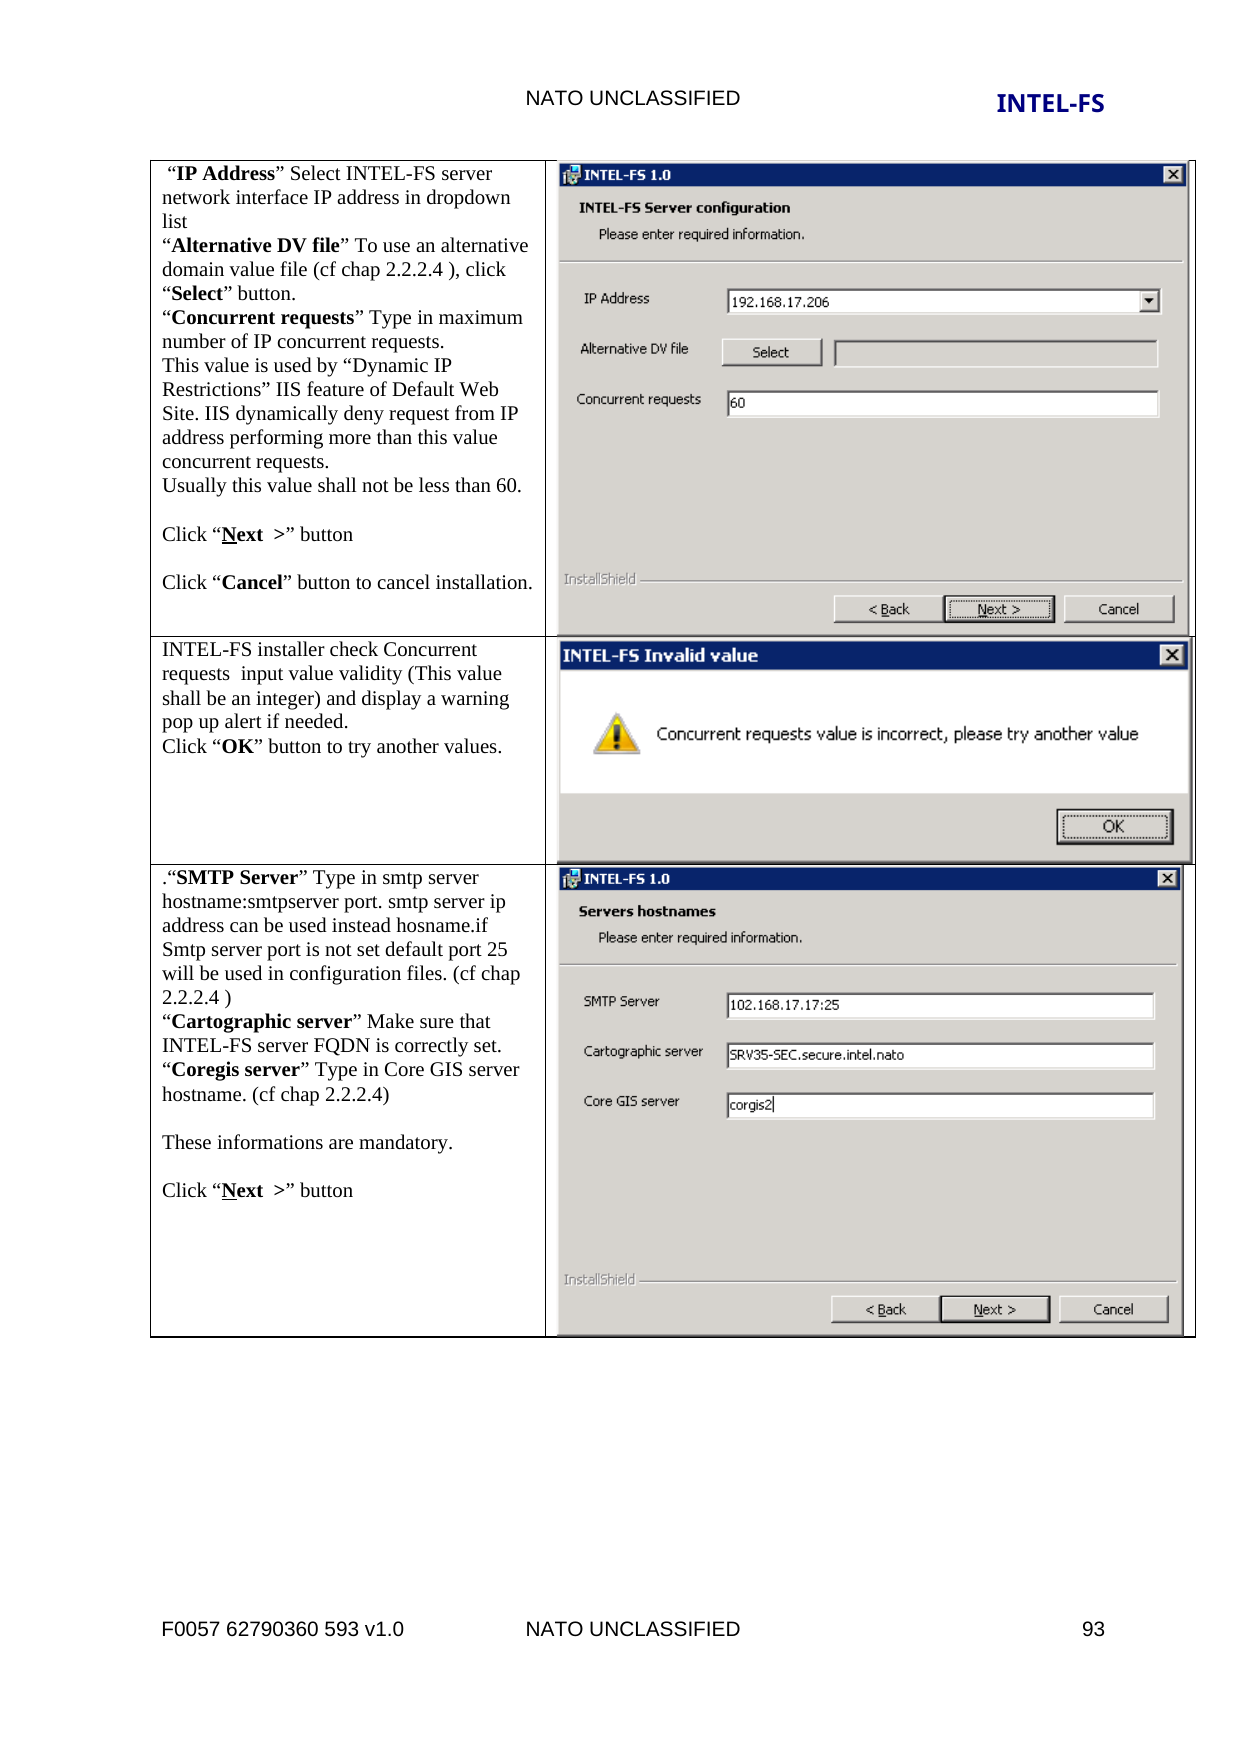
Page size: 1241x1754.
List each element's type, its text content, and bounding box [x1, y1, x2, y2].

table_cell [546, 865, 556, 1336]
table_cell [546, 161, 556, 636]
picture [556, 865, 1184, 1337]
table_cell .“SMTP Server” Type in smtp server hostname:smtpserver port. smtp server ip address can be used instead hosname.if Smtp server port is not set default port 25 will be used in configuration files. (cf chap 2.2.2.4 ) “Cartographic server” Make sure that INTEL-FS server FQDN is correctly set. “Coregis server” Type in Core GIS server hostname. (cf chap 2.2.2.4) These informations are mandatory. Click “Next >” button [151, 865, 545, 1336]
table_cell “IP Address” Select INTEL-FS server network interface IP address in dropdown list “Alternative DV file” To use an alternative domain value file (cf chap 2.2.2.4 ), click “Select” button. “Concurrent requests” Type in maximum number of IP concurrent requests. This value is used by “Dynamic IP Restrictions” IIS feature of Default Web Site. IIS dynamically deny request from IP address performing more than this value concurrent requests. Usually this value shall not be less than 60. Click “Next >” button Click “Cancel” button to cancel installation. [151, 161, 545, 636]
table_cell [1190, 161, 1195, 636]
table_cell [1184, 865, 1195, 1336]
picture [556, 160, 1193, 864]
table_cell [546, 637, 556, 864]
table_cell INTEL-FS installer check Concurrent requests input value validity (This value shall be an integer) and display a warning pop up alert if needed. Click “OK” button to try another values. [151, 637, 545, 864]
